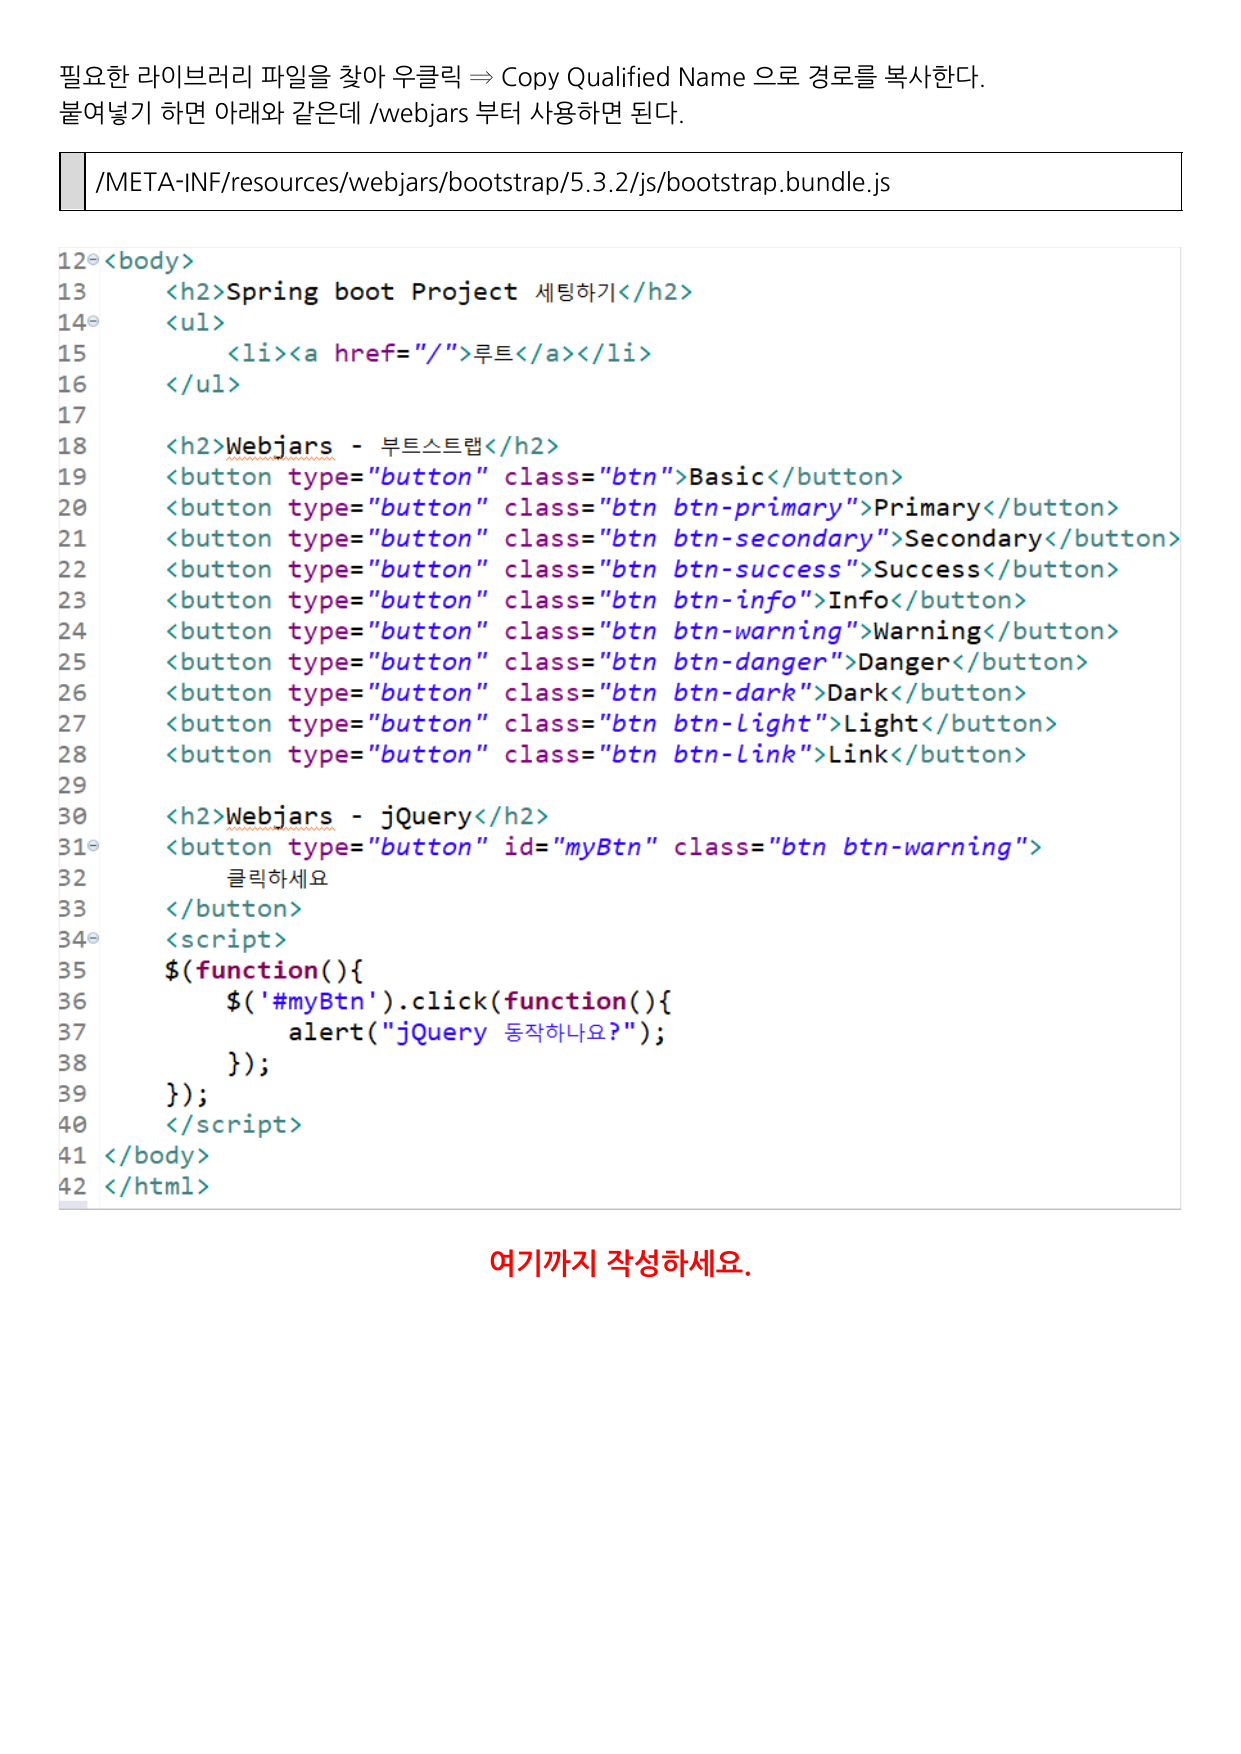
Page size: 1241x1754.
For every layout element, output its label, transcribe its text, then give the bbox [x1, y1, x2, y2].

text 붙여넣기 하면 아래와 같은데 /webjars 부터 사용하면 된다. [59, 95, 1181, 126]
text 필요한 라이브러리 파일을 찾아 우클릭 ⇒ Copy Qualified Name 으로 경로를 복사한다. [59, 59, 1181, 90]
table_header [61, 153, 84, 209]
picture [58, 247, 1182, 1210]
table_header /META-INF/resources/webjars/bootstrap/5.3.2/js/bootstrap.bundle.js [86, 153, 1181, 209]
text 여기까지 작성하세요. [59, 1250, 1181, 1279]
